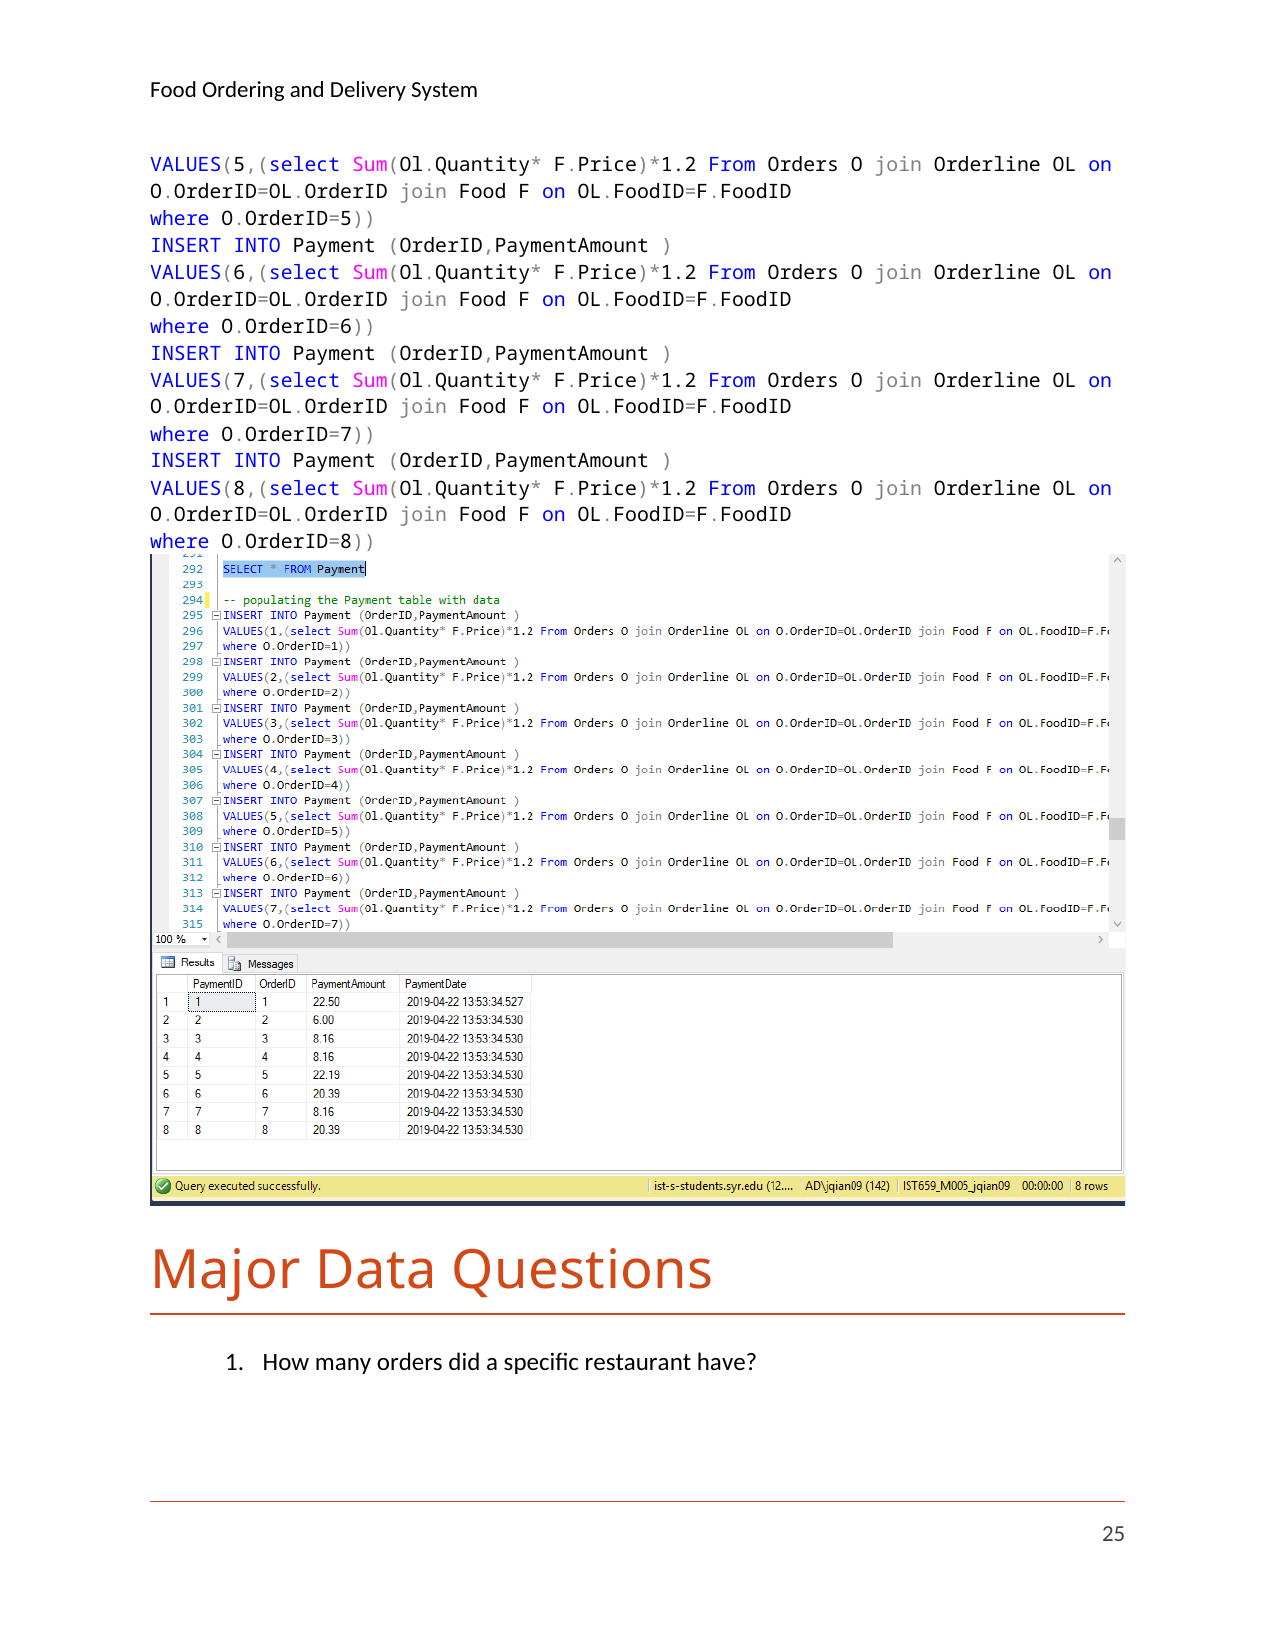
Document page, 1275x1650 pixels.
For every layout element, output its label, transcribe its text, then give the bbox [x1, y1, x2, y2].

text INSERT INTO Payment (OrderID,PaymentAmount ) [150, 447, 1125, 474]
list How many orders did a specific restaurant have? [225, 1346, 1125, 1377]
text where O.OrderID=8)) [150, 528, 1125, 554]
text INSERT INTO Payment (OrderID,PaymentAmount ) [150, 339, 1125, 366]
text VALUES(8,(select Sum(Ol.Quantity* F.Price)*1.2 From Orders O join Orderline OL on O.OrderID=OL.OrderID join Food F on OL.FoodID=F.FoodID [150, 474, 1125, 528]
text INSERT INTO Payment (OrderID,PaymentAmount ) [150, 231, 1125, 258]
text VALUES(6,(select Sum(Ol.Quantity* F.Price)*1.2 From Orders O join Orderline OL on O.OrderID=OL.OrderID join Food F on OL.FoodID=F.FoodID [150, 258, 1125, 312]
text where O.OrderID=7)) [150, 420, 1125, 447]
text where O.OrderID=5)) [150, 204, 1125, 231]
title Major Data Questions [150, 1231, 1125, 1313]
text VALUES(5,(select Sum(Ol.Quantity* F.Price)*1.2 From Orders O join Orderline OL on O.OrderID=OL.OrderID join Food F on OL.FoodID=F.FoodID [150, 150, 1125, 204]
text VALUES(7,(select Sum(Ol.Quantity* F.Price)*1.2 From Orders O join Orderline OL on O.OrderID=OL.OrderID join Food F on OL.FoodID=F.FoodID [150, 366, 1125, 420]
text where O.OrderID=6)) [150, 312, 1125, 339]
picture [150, 554, 1125, 1206]
